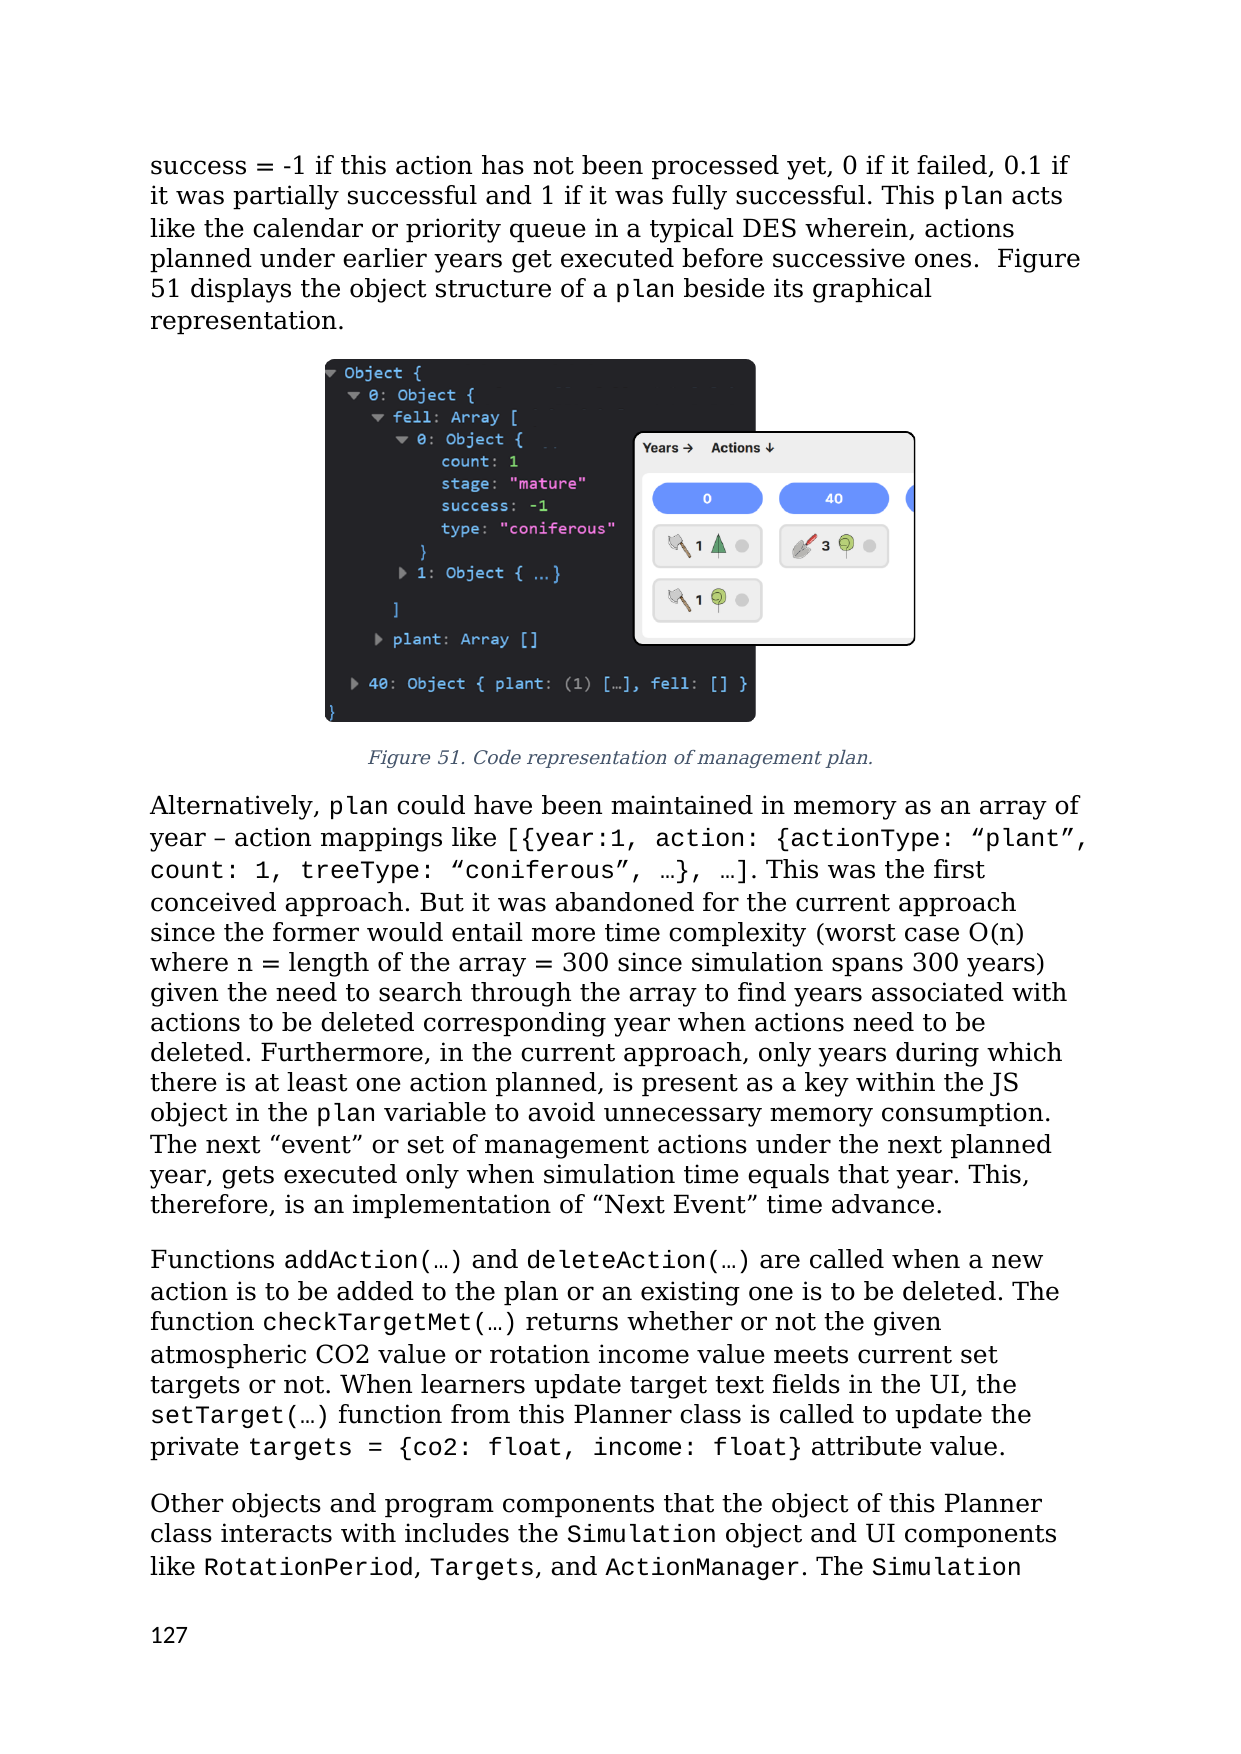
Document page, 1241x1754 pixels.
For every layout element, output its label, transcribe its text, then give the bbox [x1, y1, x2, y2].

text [150, 1488, 1090, 1582]
picture [325, 359, 916, 722]
text Figure 51. Code representation of management plan. [150, 746, 1090, 769]
text Alternatively, plan could have been maintained in memory as an array of year – action mappings like [{year:1, action: {actionType: “plant”, count: 1, treeType: “coniferous”, …}, …]. This was the first conceived approach. But it was abandoned for the current approach since the former would entail more time complexity (worst case O(n) where n = length of the array = 300 since simulation spans 300 years) given the need to search through the array to find years associated with actions to be deleted corresponding year when actions need to be deleted. Furthermore, in the current approach, only years during which there is at least one action planned, is present as a key within the JS object in the plan variable to avoid unnecessary memory consumption. The next “event” or set of management actions under the next planned year, gets executed only when simulation time equals that year. This, therefore, is an implementation of “Next Event” time advance. [150, 789, 1090, 1219]
text Functions addAction(…) and deleteAction(…) are called when a new action is to be added to the plan or an existing one is to be deleted. The function checkTargetMet(…) returns whether or not the given atmospheric CO2 value or rotation income value meets current set targets or not. When learners update target text fields in the UI, the setTarget(…) function from this Planner class is called to update the private targets = {co2: float, income: float} attribute value. [150, 1244, 1090, 1463]
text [150, 150, 1090, 334]
